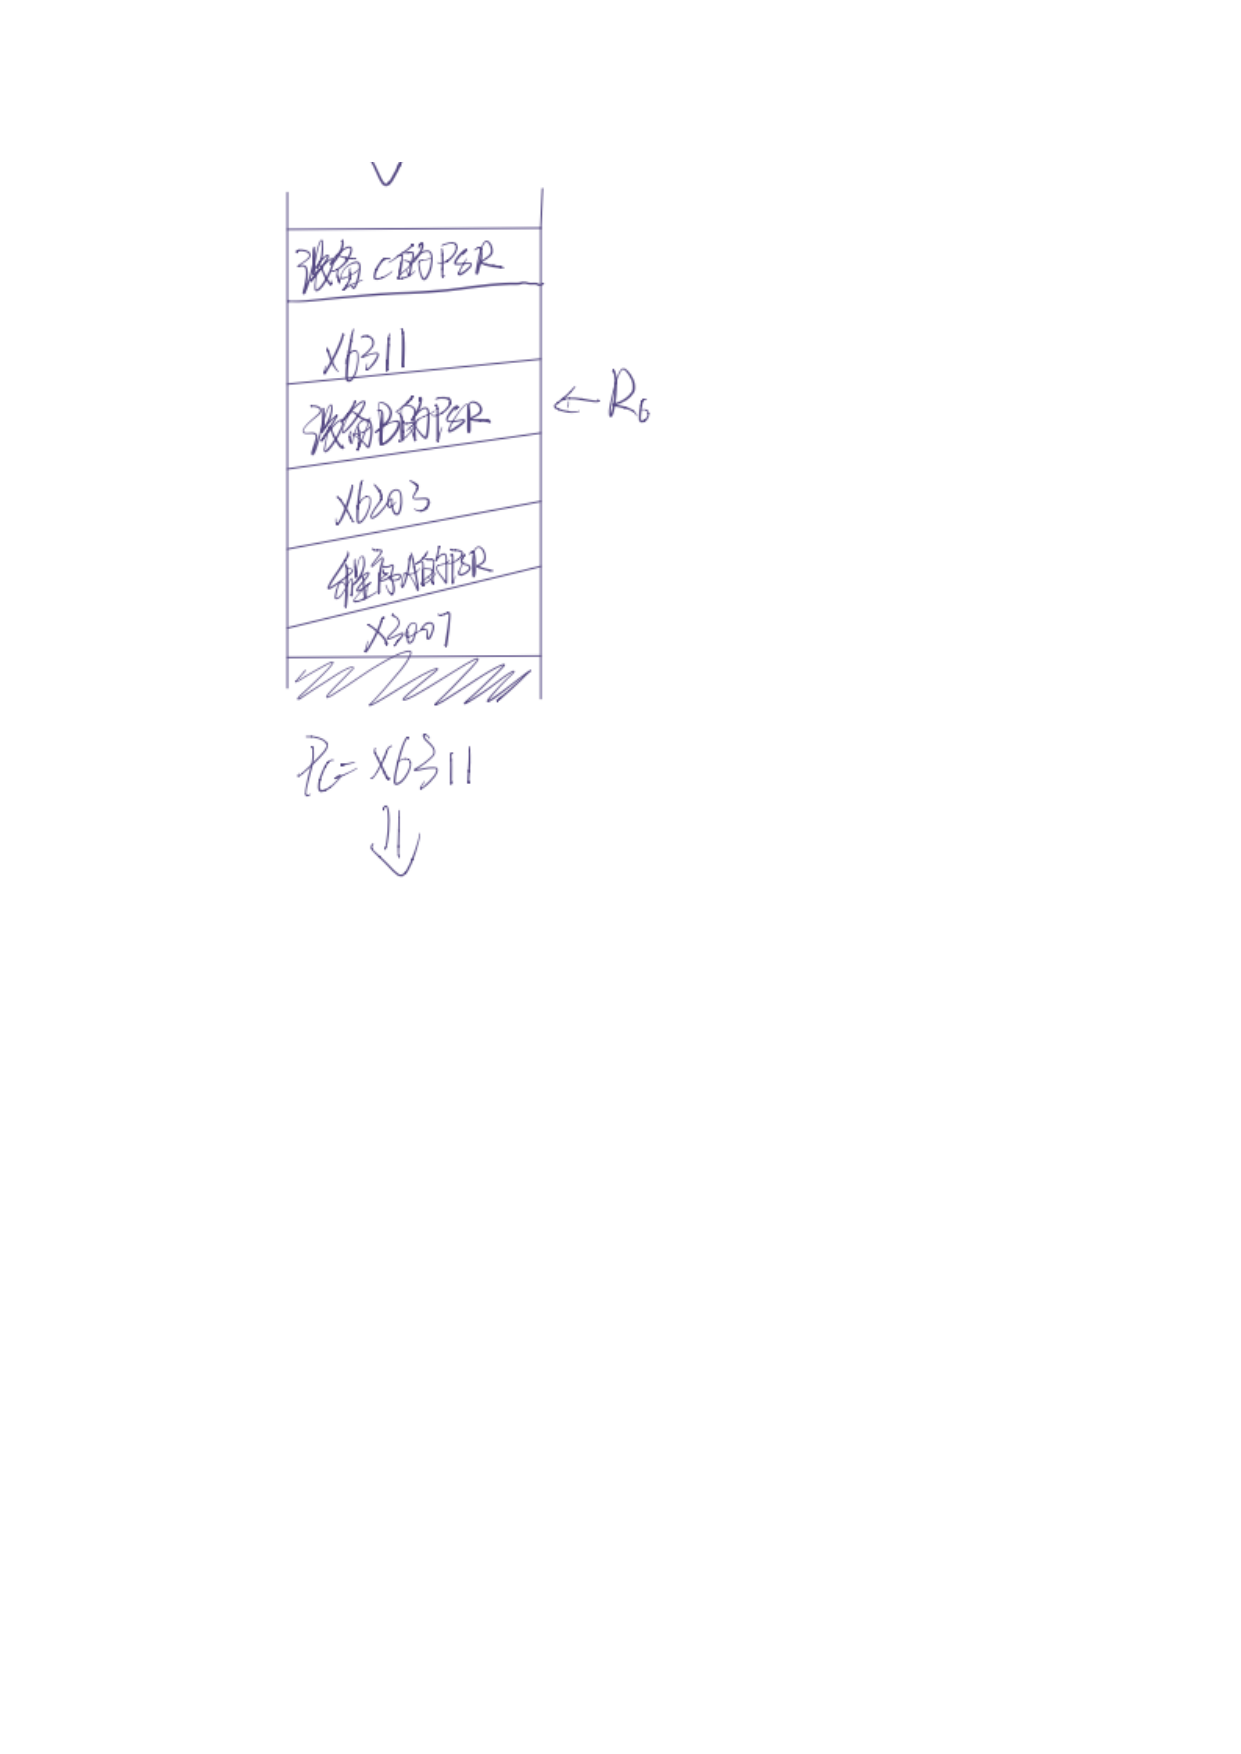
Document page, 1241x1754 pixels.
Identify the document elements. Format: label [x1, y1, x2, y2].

picture [225, 162, 752, 917]
